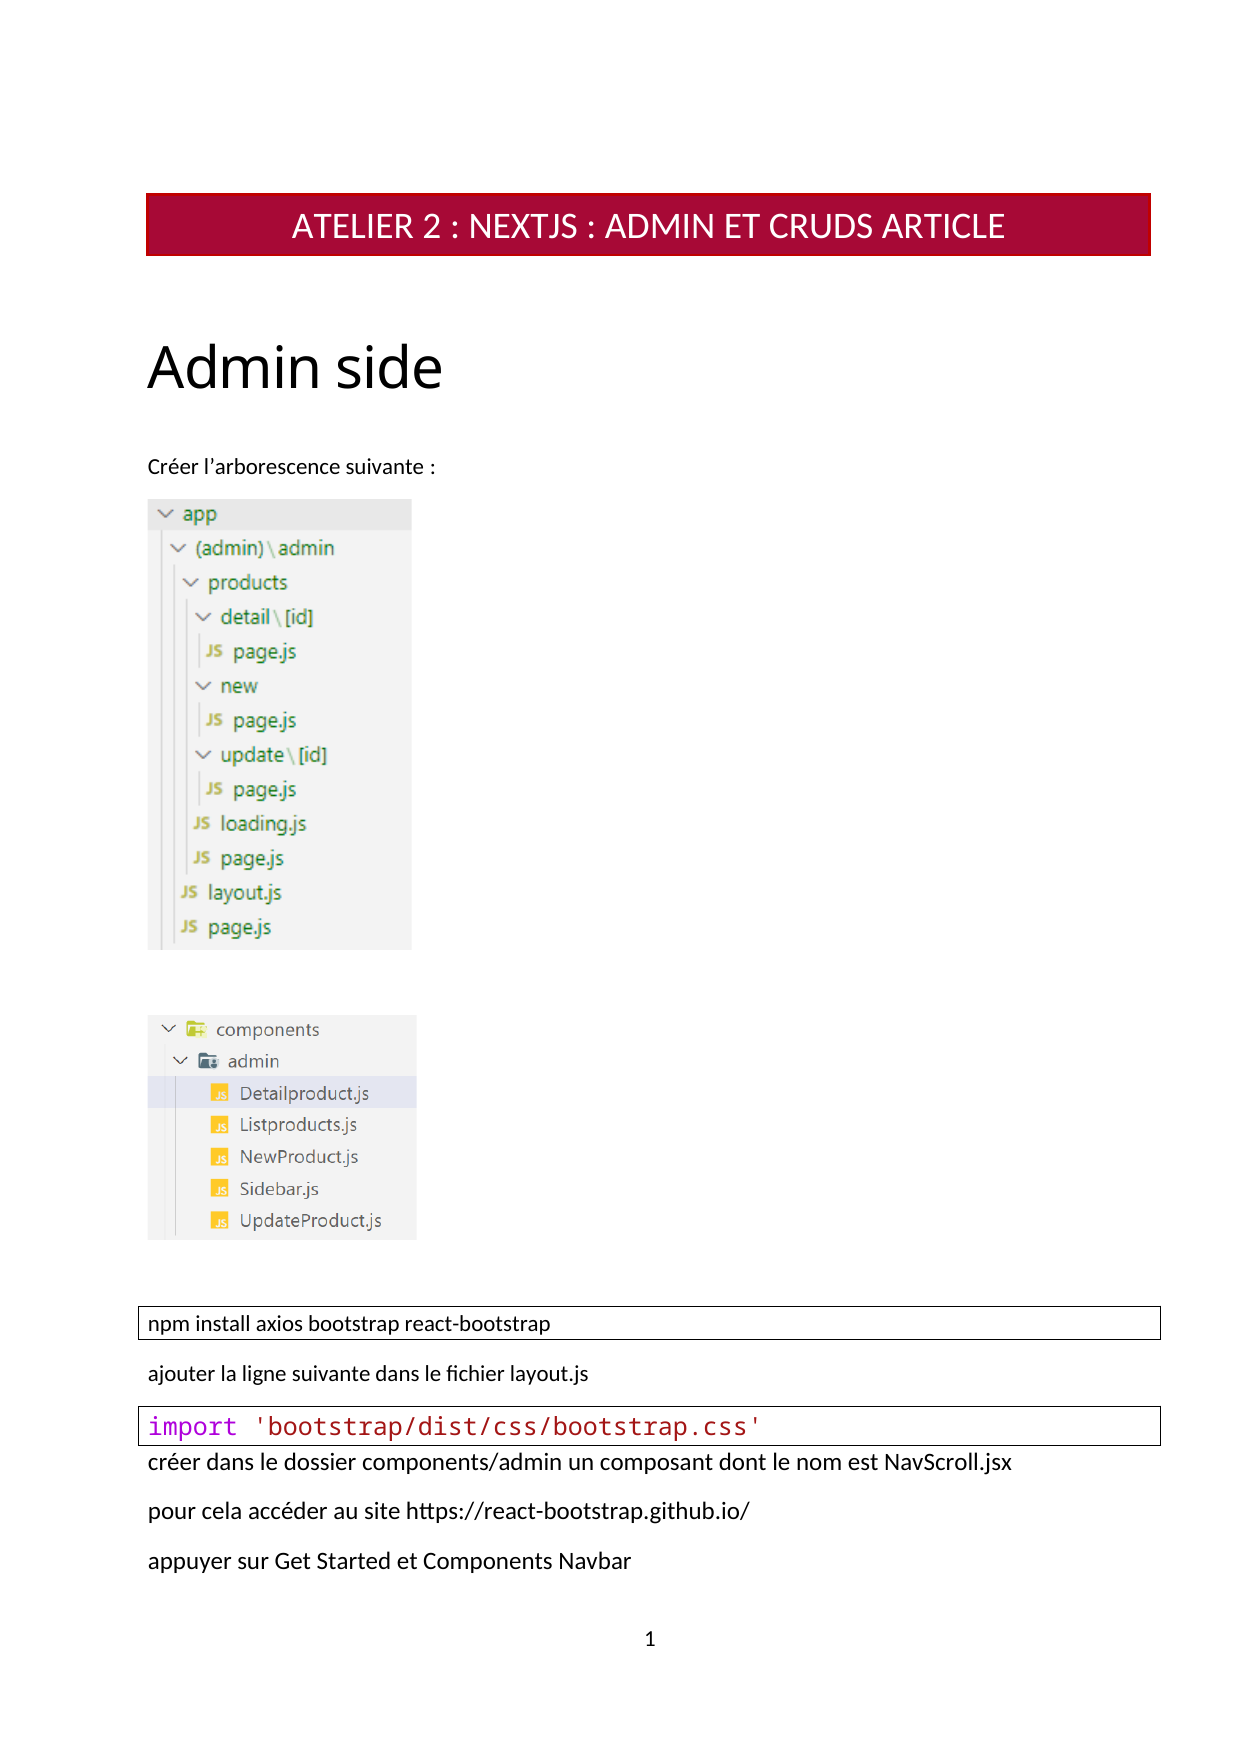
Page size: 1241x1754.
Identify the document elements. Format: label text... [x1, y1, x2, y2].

text import 'bootstrap/dist/css/bootstrap.css' [139, 1407, 1160, 1445]
text npm install axios bootstrap react-bootstrap [139, 1307, 1160, 1339]
text ajouter la ligne suivante dans le fichier layout.js [148, 1359, 1152, 1387]
text créer dans le dossier components/admin un composant dont le nom est NavScroll.jsx [148, 1446, 1152, 1476]
title Admin side [148, 326, 1152, 405]
picture [147, 1015, 417, 1240]
text pour cela accéder au site https://react-bootstrap.github.io/ [148, 1496, 1152, 1526]
text Créer l’arborescence suivante : [148, 452, 1152, 480]
picture [147, 499, 412, 950]
text appuyer sur Get Started et Components Navbar [148, 1545, 1152, 1576]
